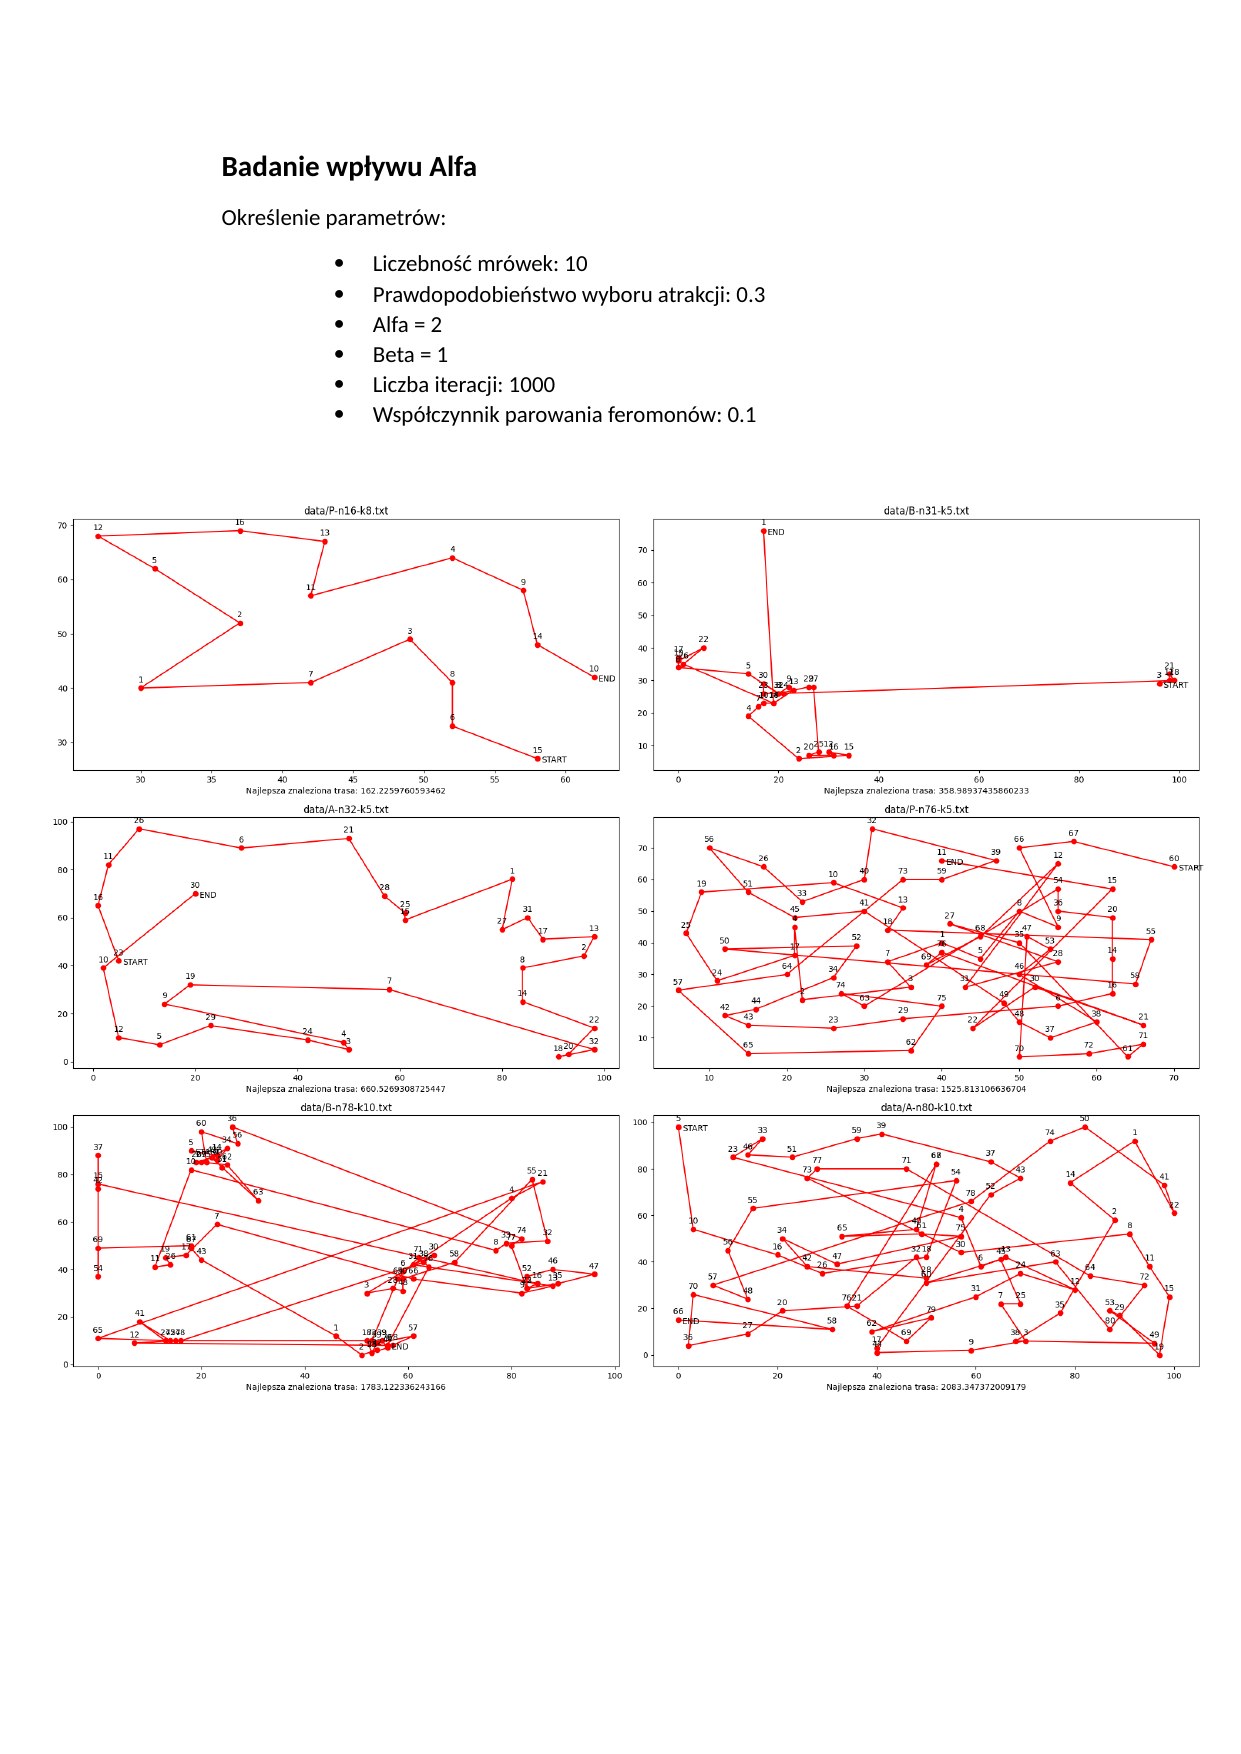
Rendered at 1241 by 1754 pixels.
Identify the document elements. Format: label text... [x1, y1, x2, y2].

list Beta = 1 [335, 340, 1093, 368]
list Prawdopodobieństwo wyboru atrakcji: 0.3 [335, 280, 1093, 308]
text Badanie wpływu Alfa [148, 148, 1093, 183]
text Określenie parametrów: [148, 203, 1093, 231]
list Współczynnik parowania feromonów: 0.1 [335, 401, 1093, 429]
list Liczba iteracji: 1000 [335, 370, 1093, 398]
list Liczebność mrówek: 10 [335, 249, 1093, 278]
list Alfa = 2 [335, 310, 1093, 338]
picture [43, 497, 1218, 1404]
